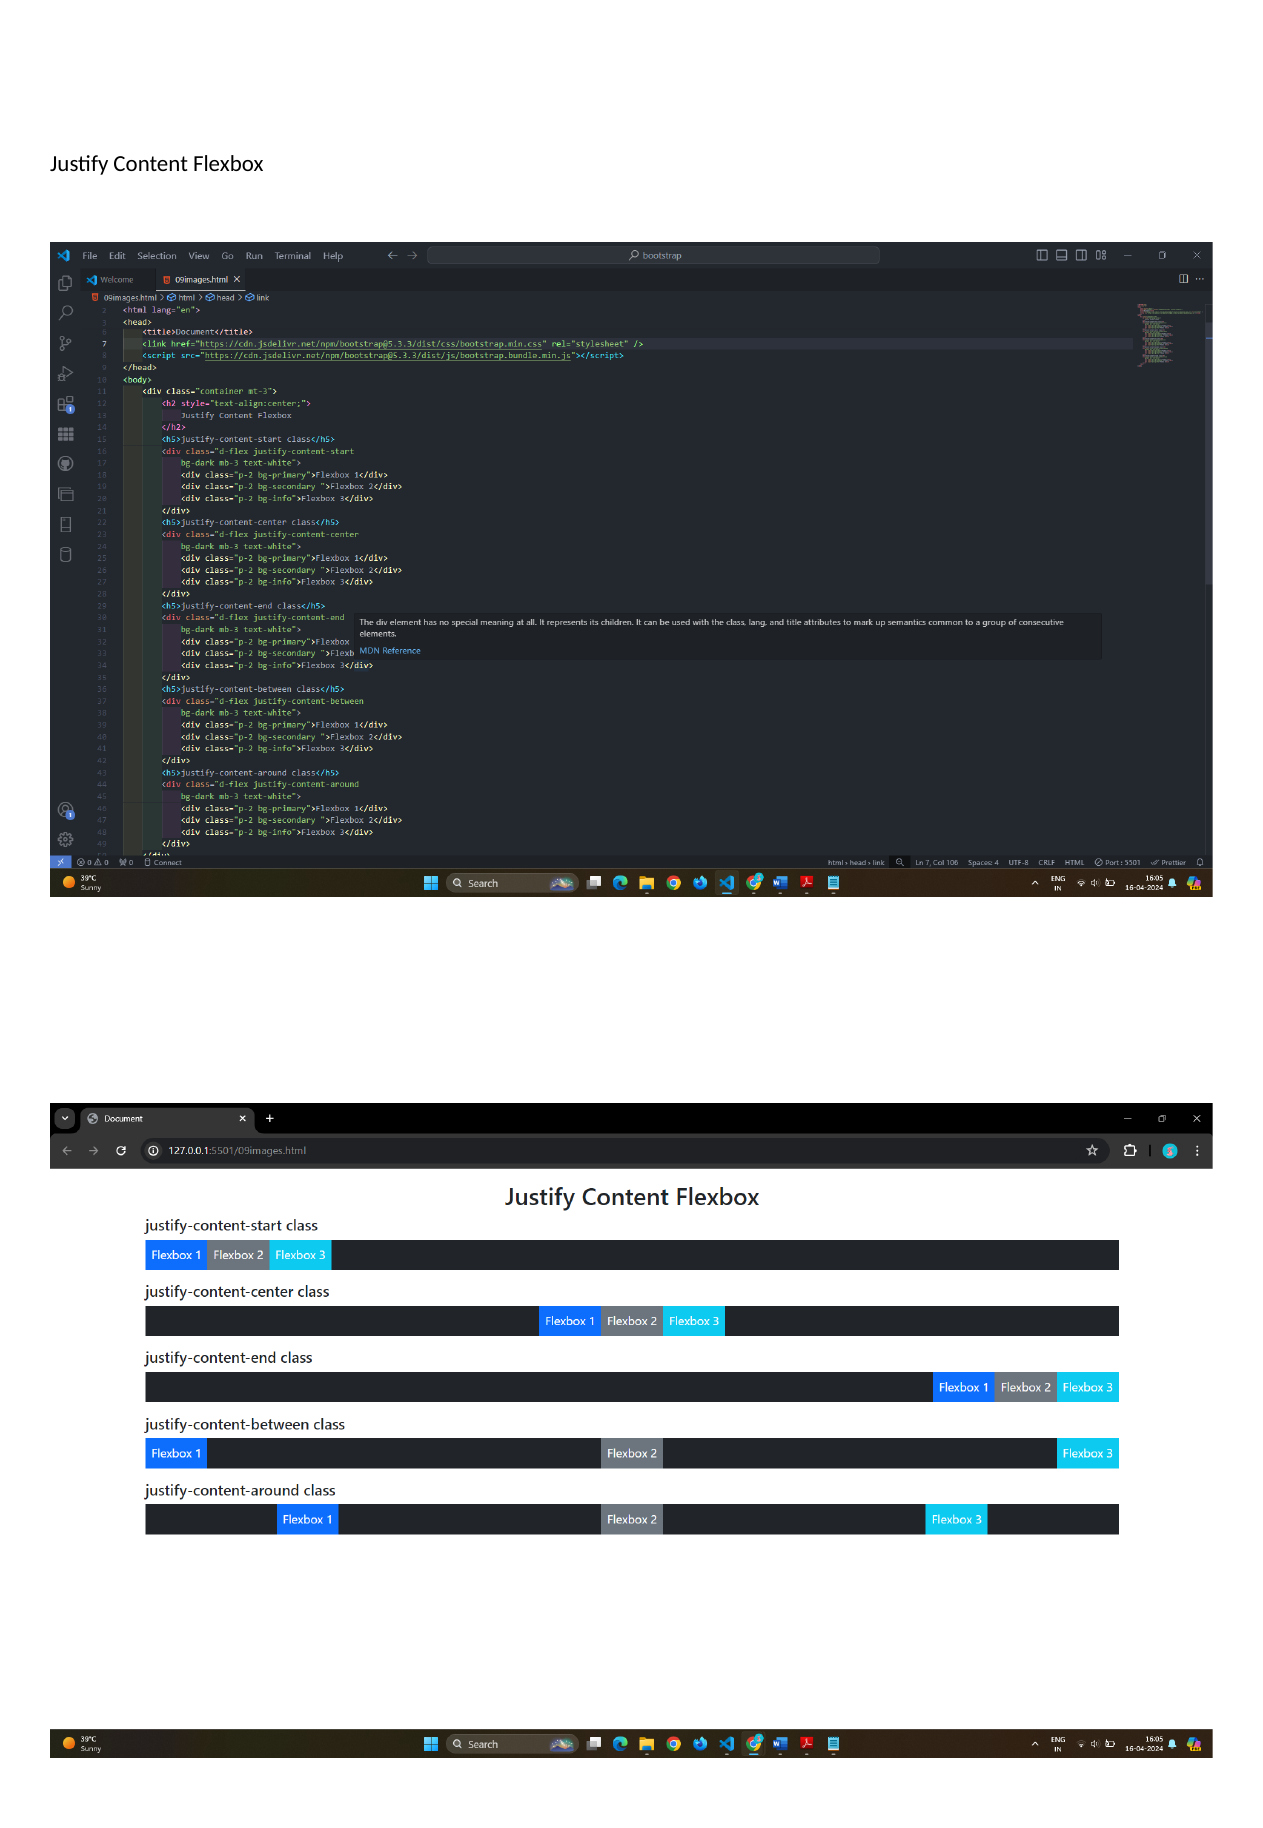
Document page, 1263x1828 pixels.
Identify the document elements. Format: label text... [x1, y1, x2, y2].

picture [50, 242, 1213, 897]
text Justify Content Flexbox [50, 149, 1213, 177]
picture [50, 1103, 1213, 1758]
